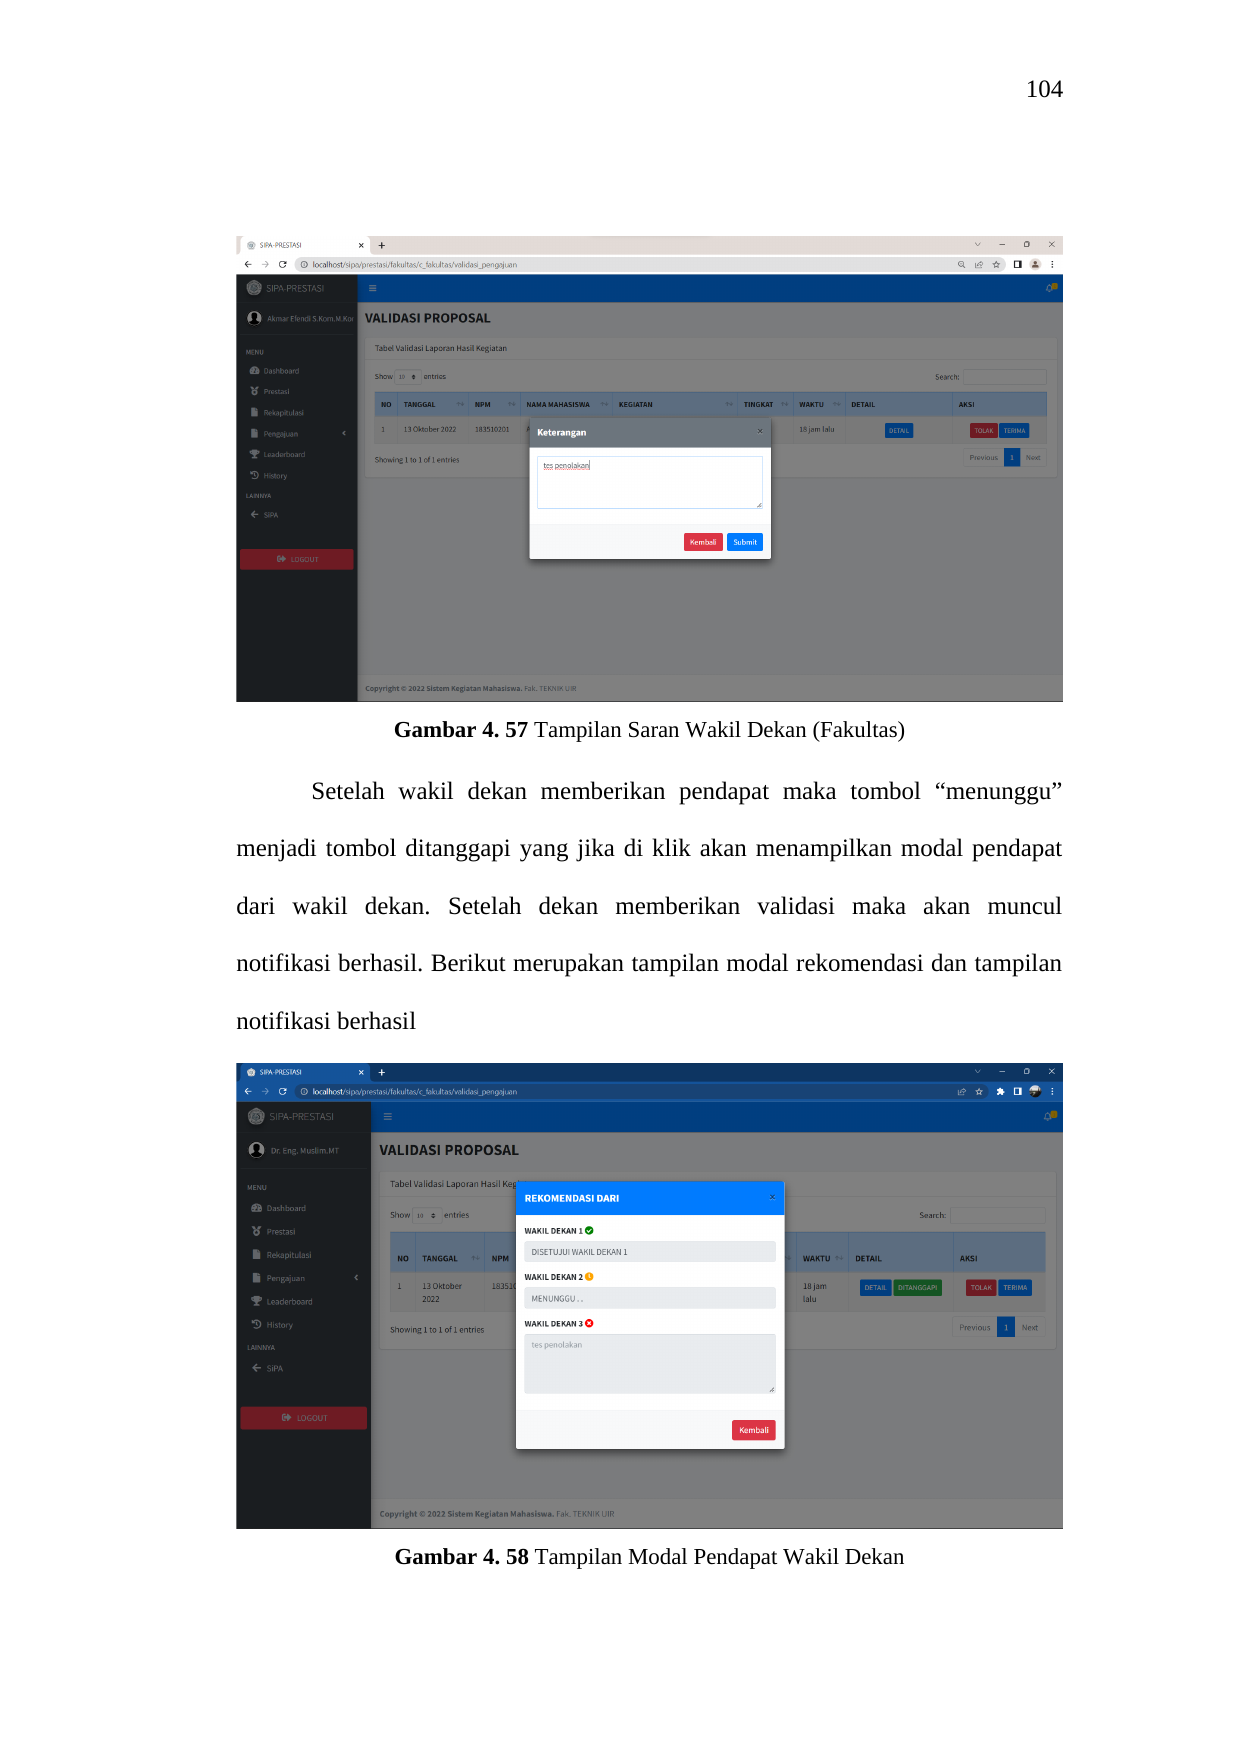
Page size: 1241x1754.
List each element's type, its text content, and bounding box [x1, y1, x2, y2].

picture [236, 1063, 1063, 1529]
text Gambar 4. 57 Tampilan Saran Wakil Dekan (Fakultas) [236, 716, 1063, 742]
text Setelah wakil dekan memberikan pendapat maka tombol “menunggu” menjadi tombol ditanggapi yang jika di klik akan menampilkan modal pendapat dari wakil dekan. Setelah dekan memberikan validasi maka akan muncul notifikasi berhasil. Berikut merupakan tampilan modal rekomendasi dan tampilan notifikasi berhasil [236, 776, 1063, 1035]
text Gambar 4. 58 Tampilan Modal Pendapat Wakil Dekan [236, 1543, 1063, 1569]
picture [236, 236, 1063, 702]
